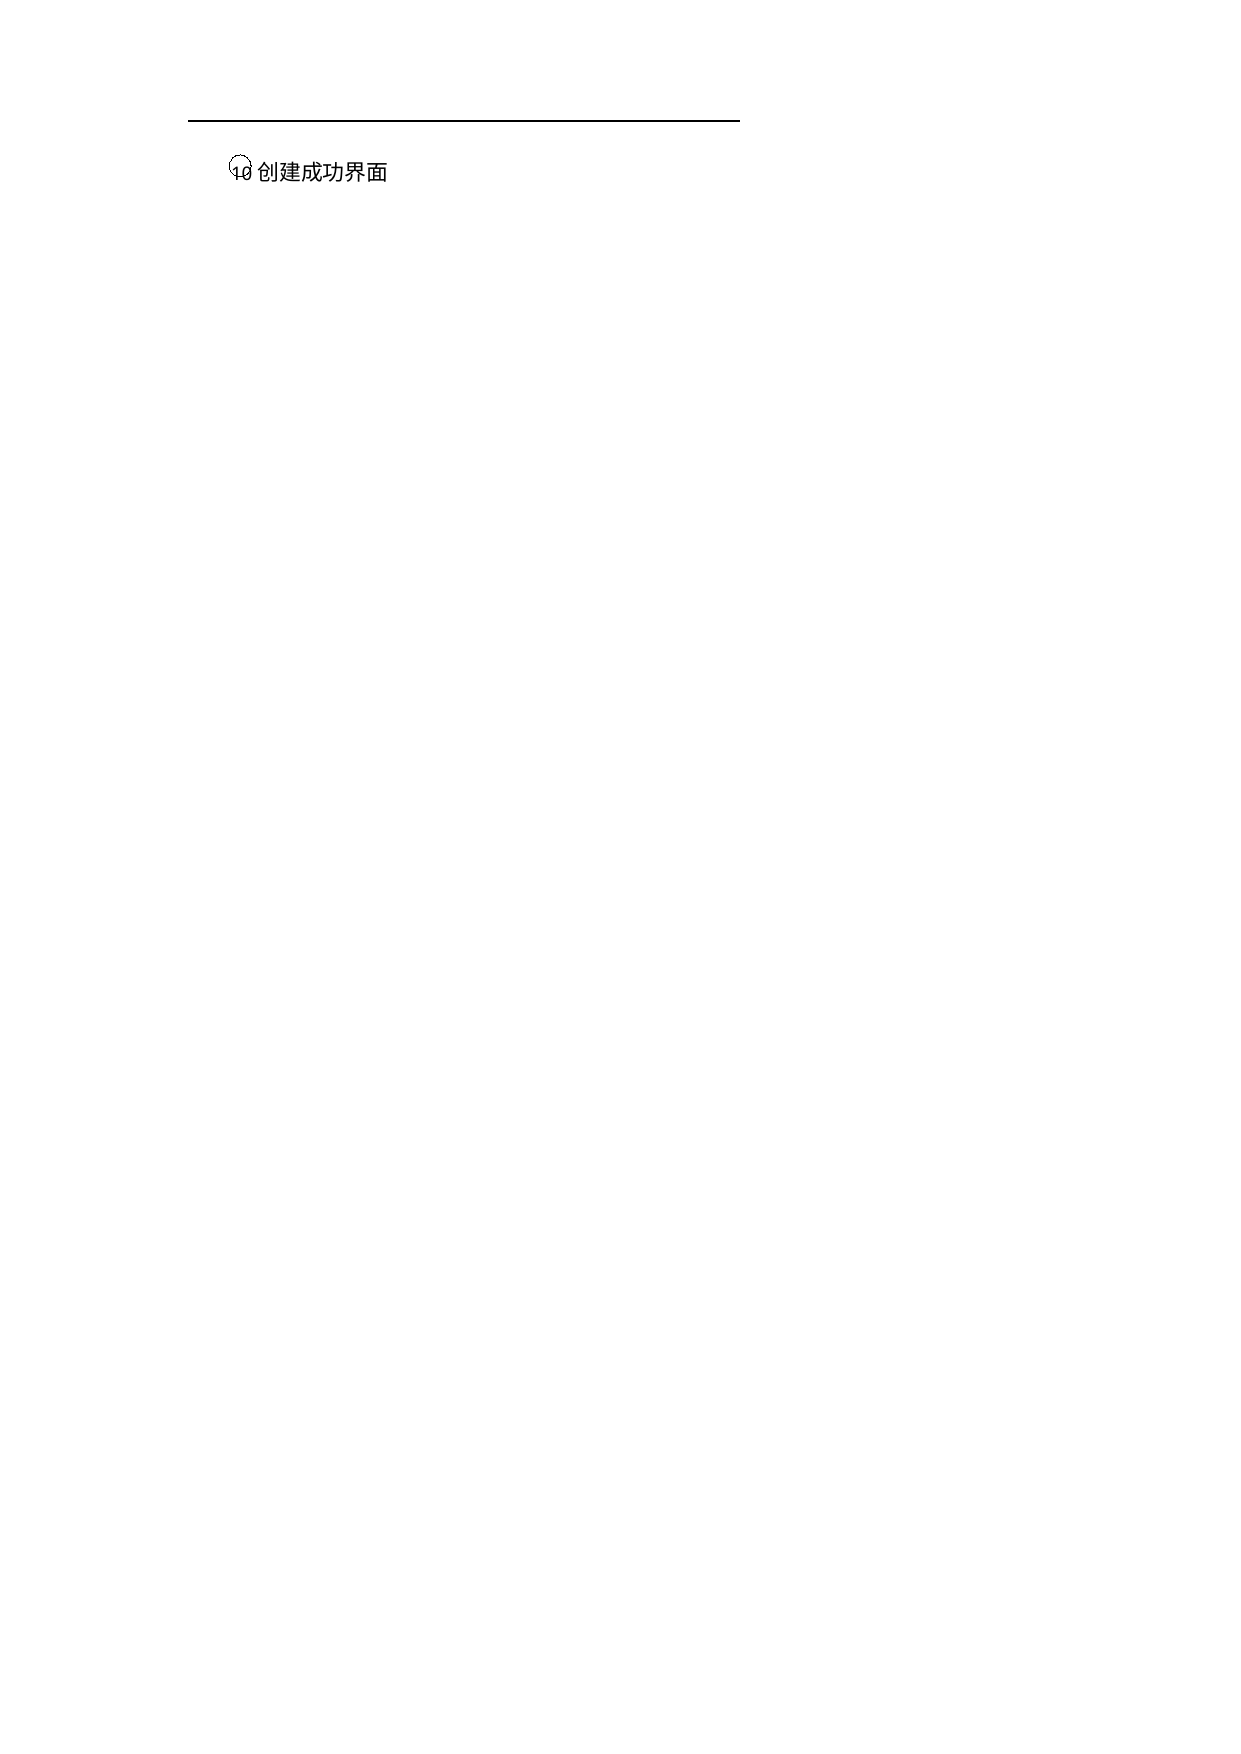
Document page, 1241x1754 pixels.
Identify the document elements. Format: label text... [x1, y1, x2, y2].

text 10 创建成功界面 [231, 155, 740, 187]
